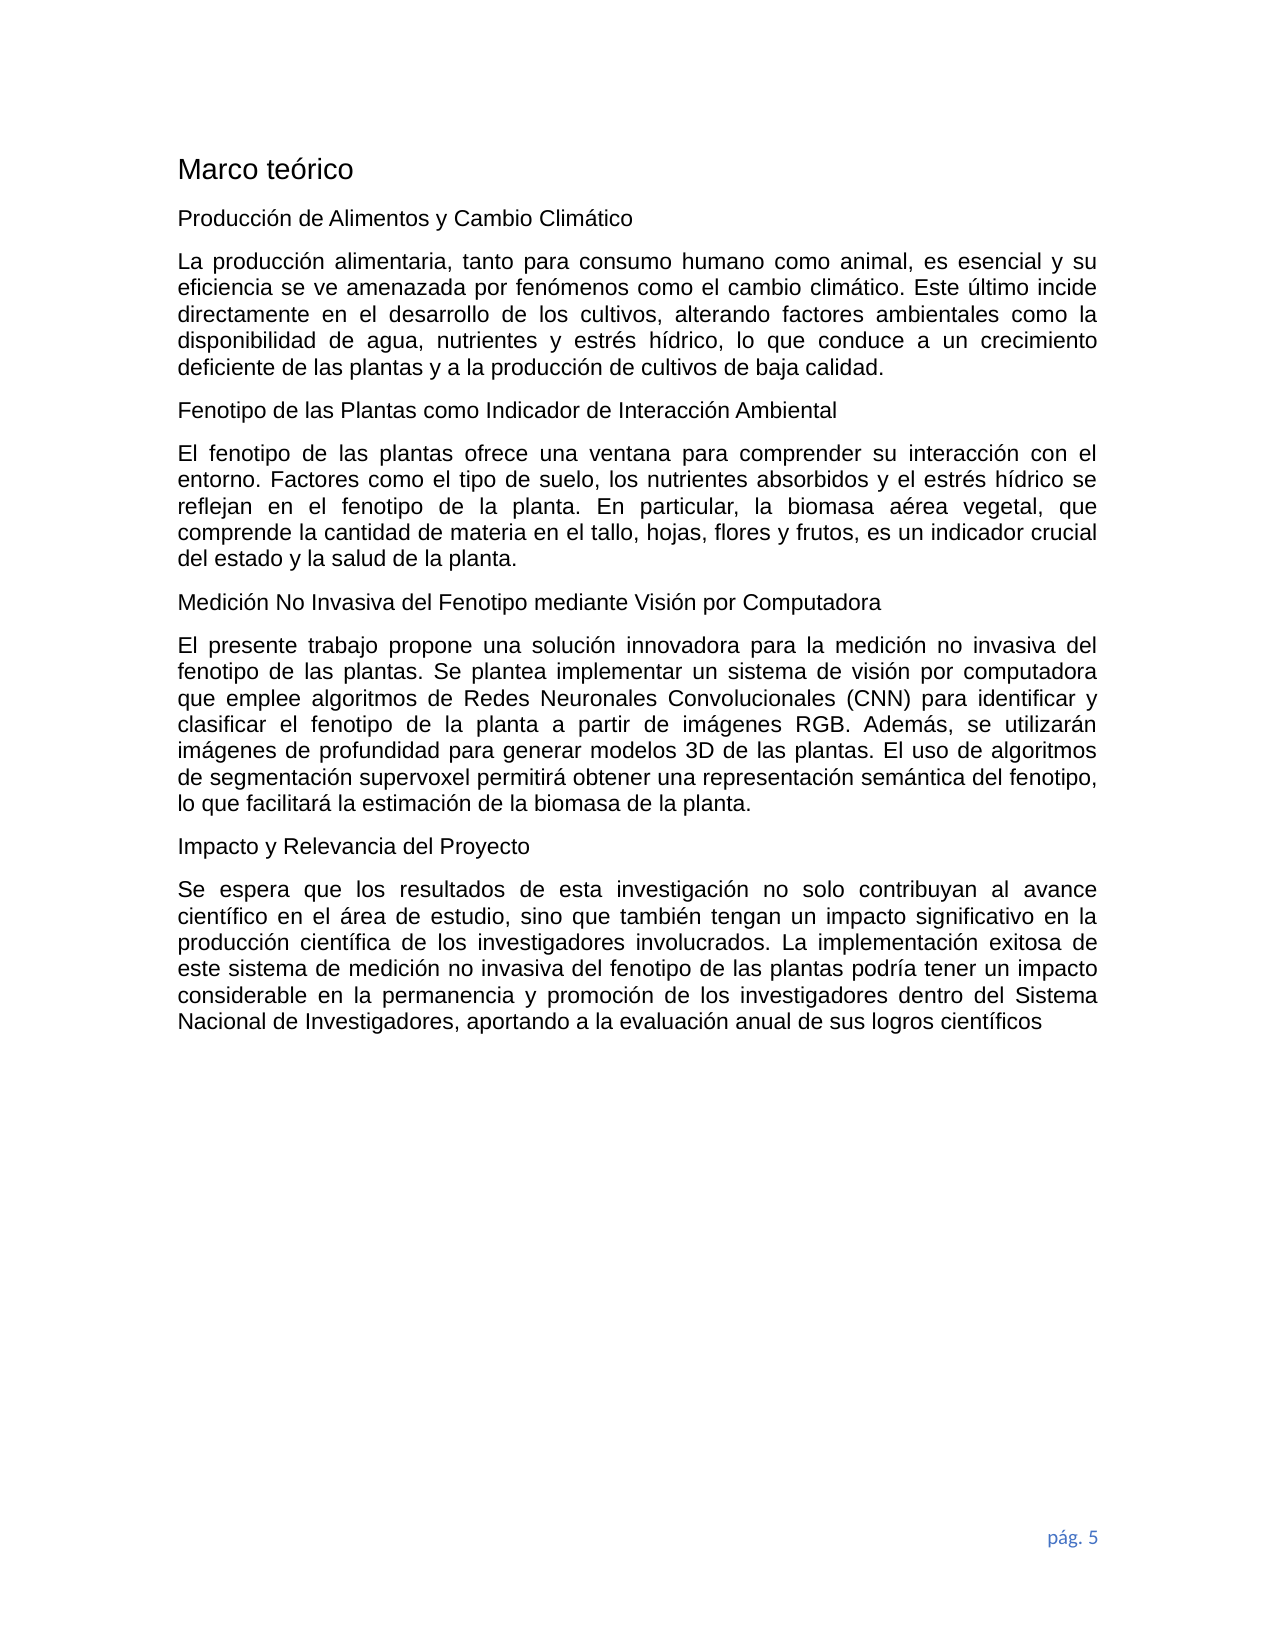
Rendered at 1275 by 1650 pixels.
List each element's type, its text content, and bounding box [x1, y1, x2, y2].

text Fenotipo de las Plantas como Indicador de Interacción Ambiental [177, 397, 1098, 423]
text El fenotipo de las plantas ofrece una ventana para comprender su interacción con el entorno. Factores como el tipo de suelo, los nutrientes absorbidos y el estrés hídrico se reflejan en el fenotipo de la planta. En particular, la biomasa aérea vegetal, que comprende la cantidad de materia en el tallo, hojas, flores y frutos, es un indicador crucial del estado y la salud de la planta. [177, 440, 1098, 572]
text Medición No Invasiva del Fenotipo mediante Visión por Computadora [177, 588, 1098, 615]
text Se espera que los resultados de esta investigación no solo contribuyan al avance científico en el área de estudio, sino que también tengan un impacto significativo en la producción científica de los investigadores involucrados. La implementación exitosa de este sistema de medición no invasiva del fenotipo de las plantas podría tener un impacto considerable en la permanencia y promoción de los investigadores dentro del Sistema Nacional de Investigadores, aportando a la evaluación anual de sus logros científicos [177, 876, 1098, 1034]
text Producción de Alimentos y Cambio Climático [177, 205, 1098, 231]
text Impacto y Relevancia del Proyecto [177, 833, 1098, 859]
text La producción alimentaria, tanto para consumo humano como animal, es esencial y su eficiencia se ve amenazada por fenómenos como el cambio climático. Este último incide directamente en el desarrollo de los cultivos, alterando factores ambientales como la disponibilidad de agua, nutrientes y estrés hídrico, lo que conduce a un crecimiento deficiente de las plantas y a la producción de cultivos de baja calidad. [177, 248, 1098, 380]
subtitle Marco teórico [177, 152, 1098, 185]
text El presente trabajo propone una solución innovadora para la medición no invasiva del fenotipo de las plantas. Se plantea implementar un sistema de visión por computadora que emplee algoritmos de Redes Neuronales Convolucionales (CNN) para identificar y clasificar el fenotipo de la planta a partir de imágenes RGB. Además, se utilizarán imágenes de profundidad para generar modelos 3D de las plantas. El uso de algoritmos de segmentación supervoxel permitirá obtener una representación semántica del fenotipo, lo que facilitará la estimación de la biomasa de la planta. [177, 632, 1098, 816]
